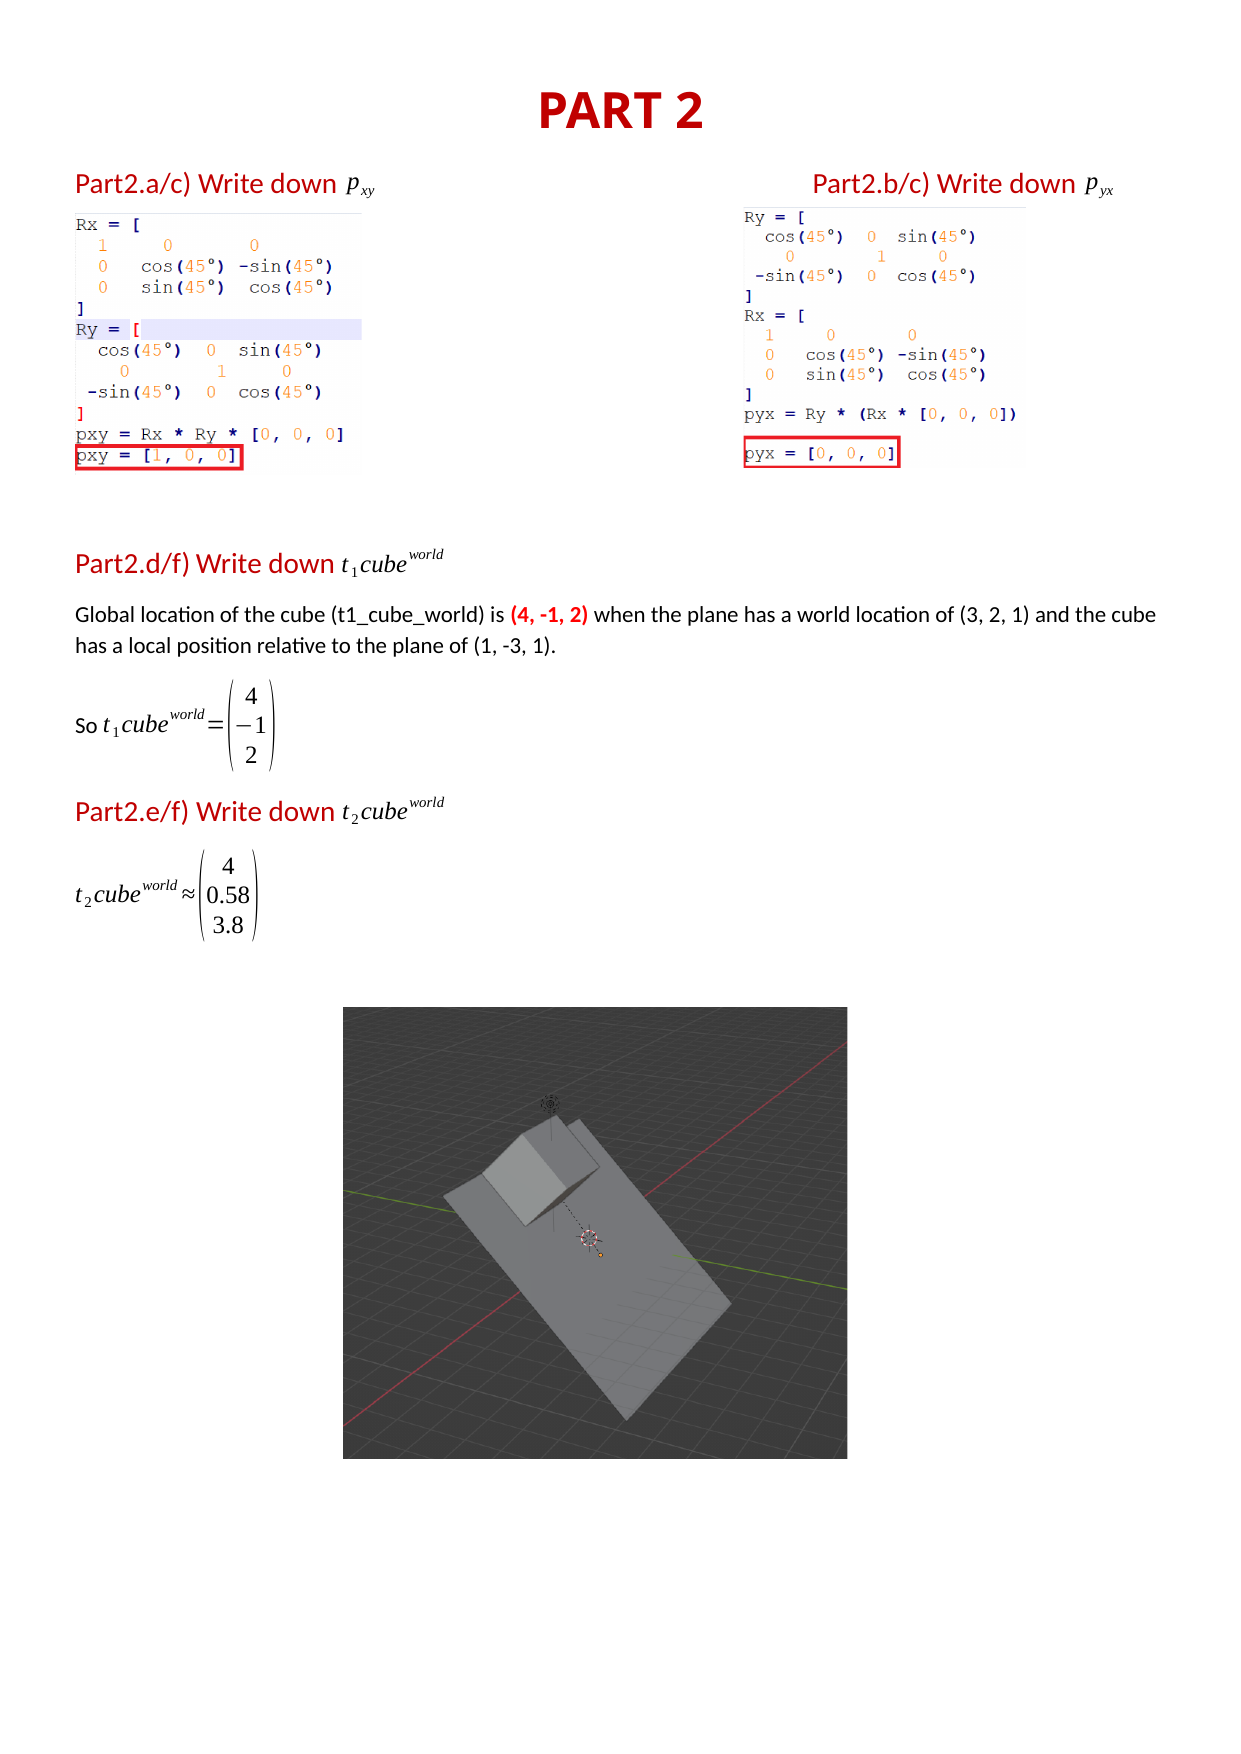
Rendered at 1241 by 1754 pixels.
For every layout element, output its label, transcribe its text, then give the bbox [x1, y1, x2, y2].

picture [743, 207, 1026, 468]
picture [75, 213, 362, 475]
text PART 2 [75, 75, 1165, 143]
text Part2.a/c) Write down Part2.b/c) Write down [75, 165, 1165, 239]
picture [343, 1007, 848, 1459]
text Part2.d/f) Write down [75, 546, 1165, 581]
text So [75, 678, 1165, 774]
text Part2.e/f) Write down [75, 793, 1165, 828]
text Global location of the cube (t1_cube_world) is (4, -1, 2) when the plane has a world location of (3, 2, 1) and the cube has a local position relative to the plane of (1, -3, 1). [75, 601, 1165, 659]
